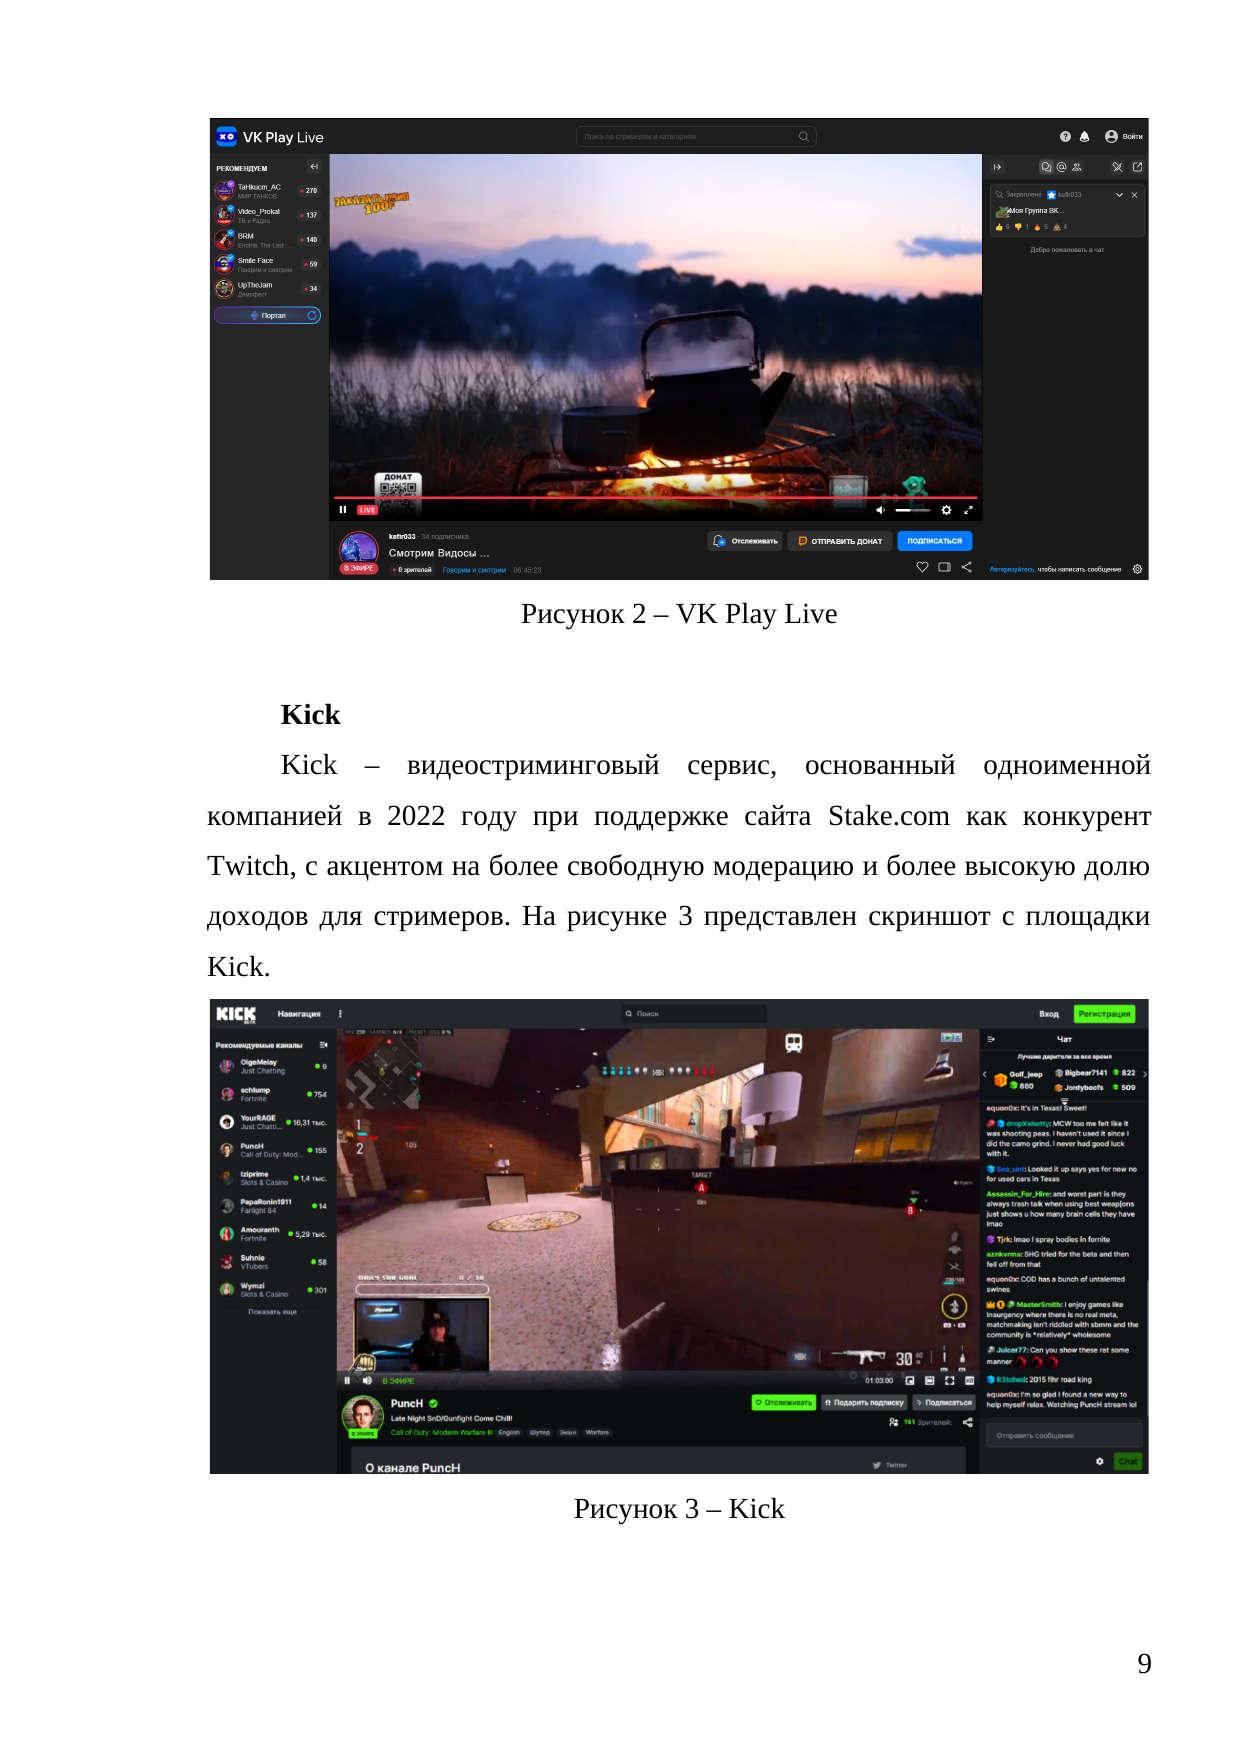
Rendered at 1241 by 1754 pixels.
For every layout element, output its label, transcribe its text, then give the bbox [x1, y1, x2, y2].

text Kick – видеостриминговый сервис, основанный одноименной компанией в 2022 году при поддержке сайта Stake.com как конкурент Twitch, с акцентом на более свободную модерацию и более высокую долю доходов для стримеров. На рисунке 3 представлен скриншот с площадки Kick. [207, 747, 1152, 982]
text Рисунок – Kick [207, 1491, 1152, 1524]
text Рисунок 2 – VK Play Live [207, 597, 1152, 630]
picture [209, 118, 1149, 580]
picture [209, 999, 1149, 1474]
text Kick [207, 697, 1152, 731]
